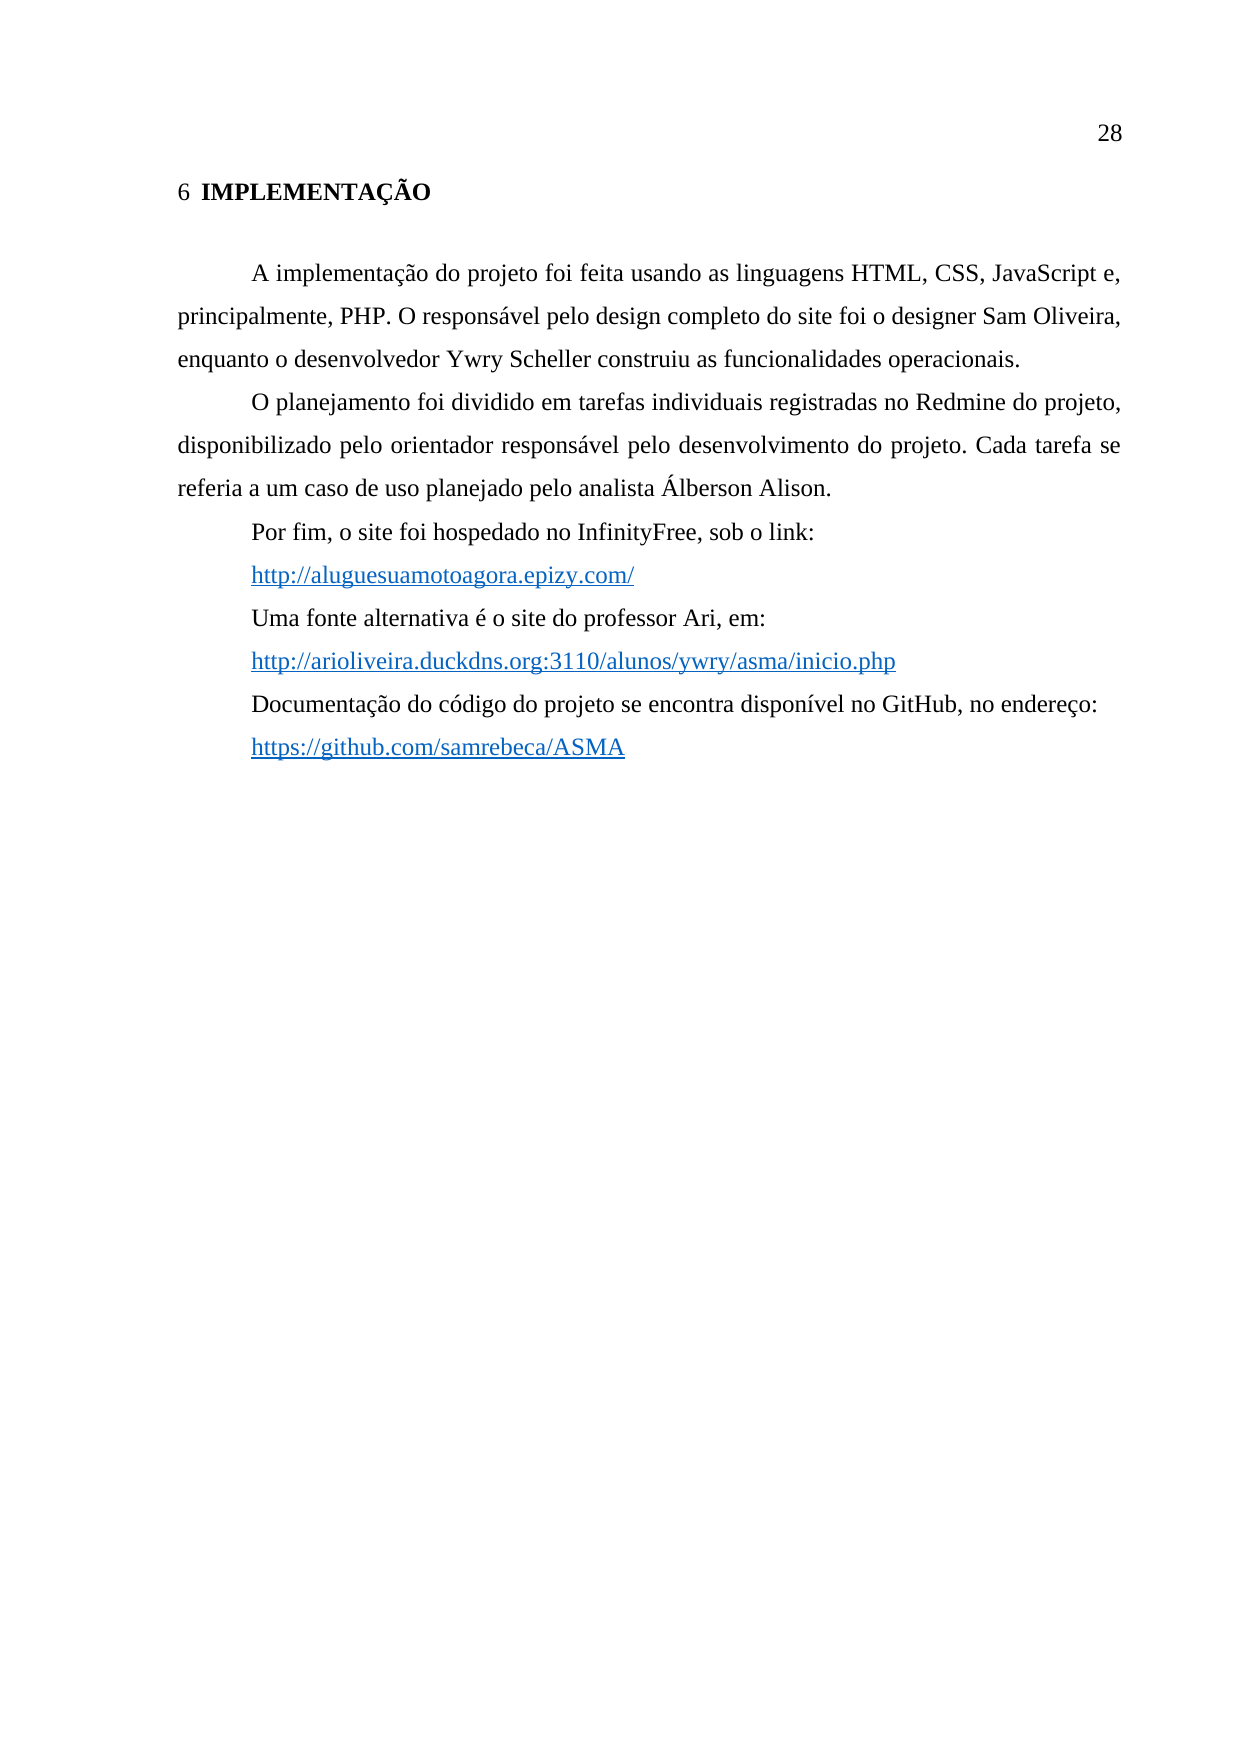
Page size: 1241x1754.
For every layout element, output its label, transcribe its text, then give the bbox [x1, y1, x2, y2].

text O planejamento foi dividido em tarefas individuais registradas no Redmine do projeto, disponibilizado pelo orientador responsável pelo desenvolvimento do projeto. Cada tarefa se referia a um caso de uso planejado pelo analista Álberson Alison. [177, 387, 1122, 502]
title Implementação [177, 177, 1122, 206]
text A implementação do projeto foi feita usando as linguagens HTML, CSS, JavaScript e, principalmente, PHP. O responsável pelo design completo do site foi o designer Sam Oliveira, enquanto o desenvolvedor Ywry Scheller construiu as funcionalidades operacionais. [177, 258, 1122, 373]
text https://github.com/samrebeca/ASMA [177, 732, 1122, 761]
text http://aluguesuamotoagora.epizy.com/ [177, 560, 1122, 588]
text http://arioliveira.duckdns.org:3110/alunos/ywry/asma/inicio.php [177, 646, 1122, 675]
text Por fim, o site foi hospedado no InfinityFree, sob o link: [177, 517, 1122, 545]
text Documentação do código do projeto se encontra disponível no GitHub, no endereço: [177, 689, 1122, 718]
text Uma fonte alternativa é o site do professor Ari, em: [177, 603, 1122, 632]
